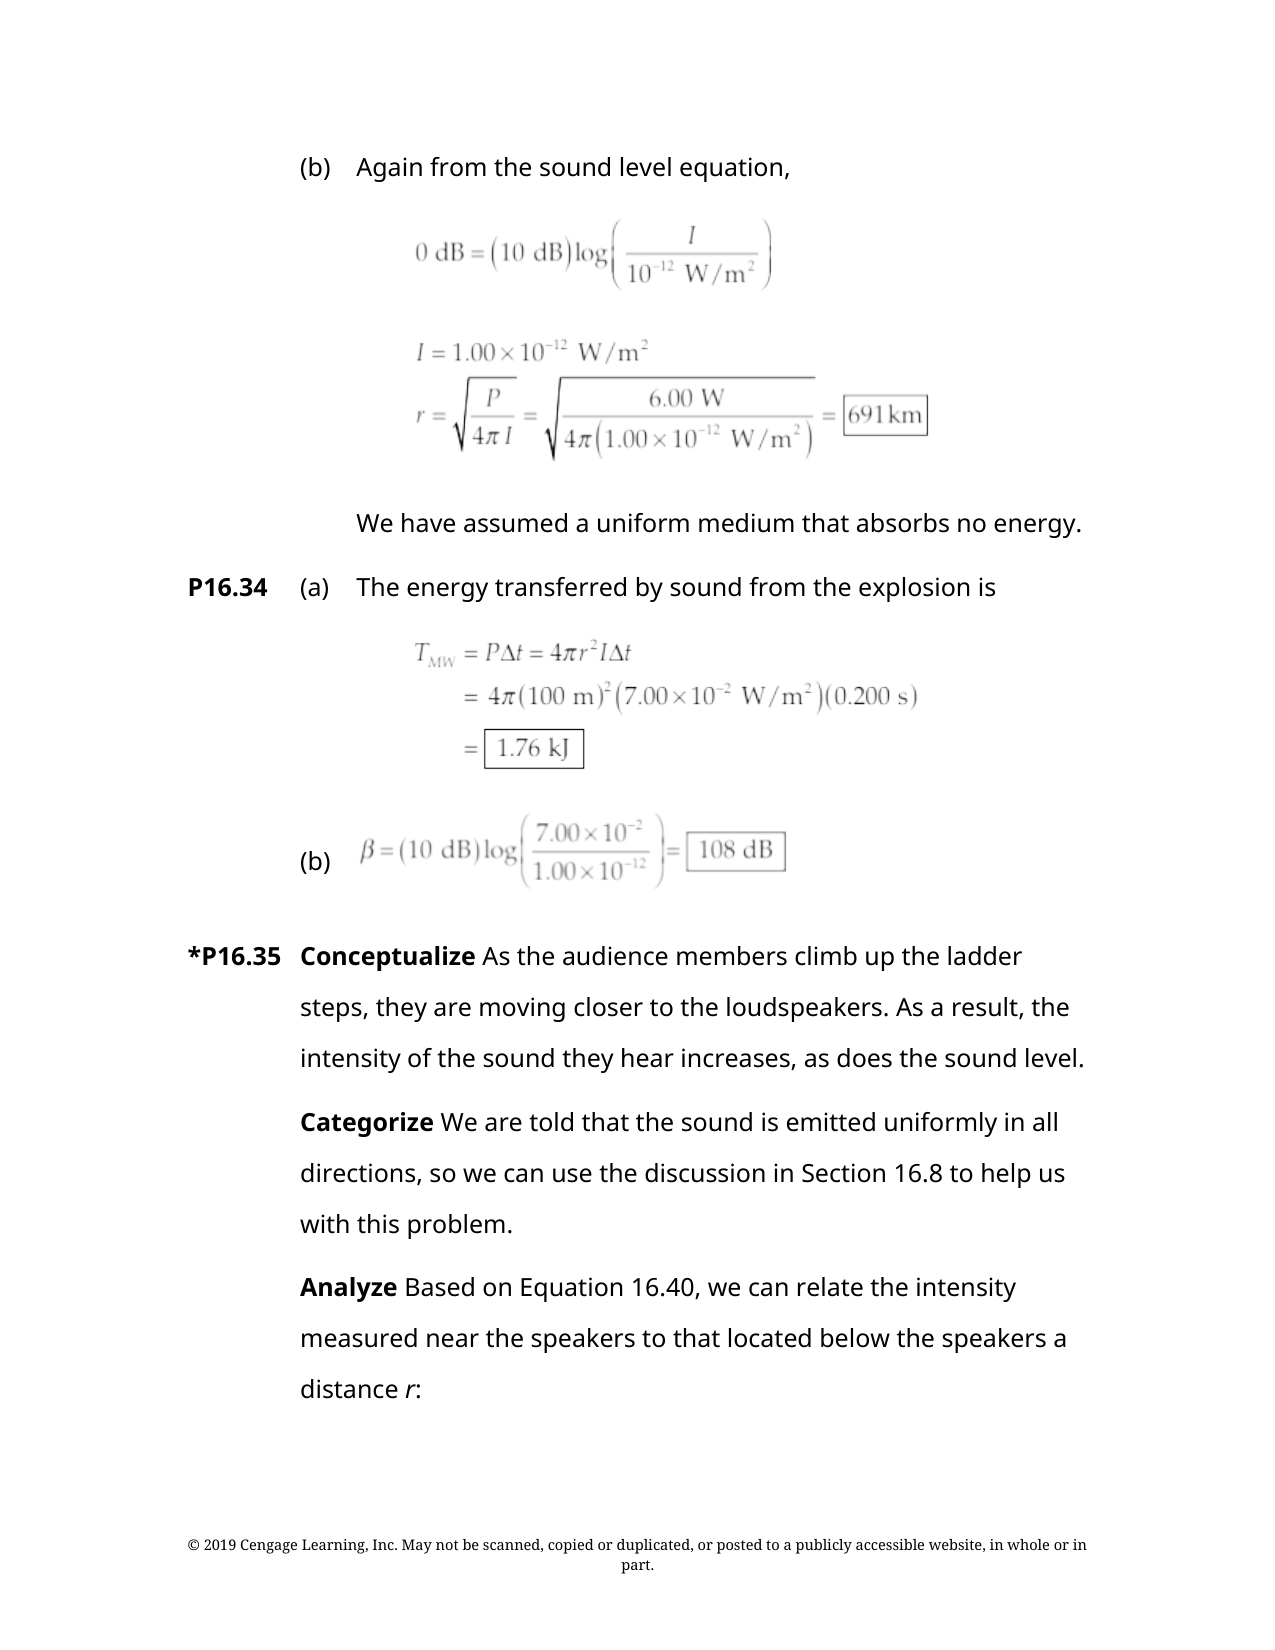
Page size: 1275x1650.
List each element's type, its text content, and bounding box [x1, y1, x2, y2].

text Analyze Based on Equation 16.40, we can relate the intensity measured near the speakers to that located below the speakers a distance r: [300, 1270, 1087, 1406]
text We have assumed a uniform medium that absorbs no energy. [187, 506, 1087, 540]
text P16.34 (a) The energy transferred by sound from the explosion is [187, 569, 1087, 603]
text Categorize We are told that the sound is emitted uniformly in all directions, so we can use the discussion in Section 16.8 to help us with this problem. [300, 1104, 1087, 1241]
text (b) [187, 812, 1087, 909]
text (b) Again from the sound level equation, [187, 150, 1087, 184]
text *P16.35 Conceptualize As the audience members climb up the ladder steps, they are moving closer to the loudspeakers. As a result, the intensity of the sound they hear increases, as does the sound level. [187, 939, 1087, 1075]
